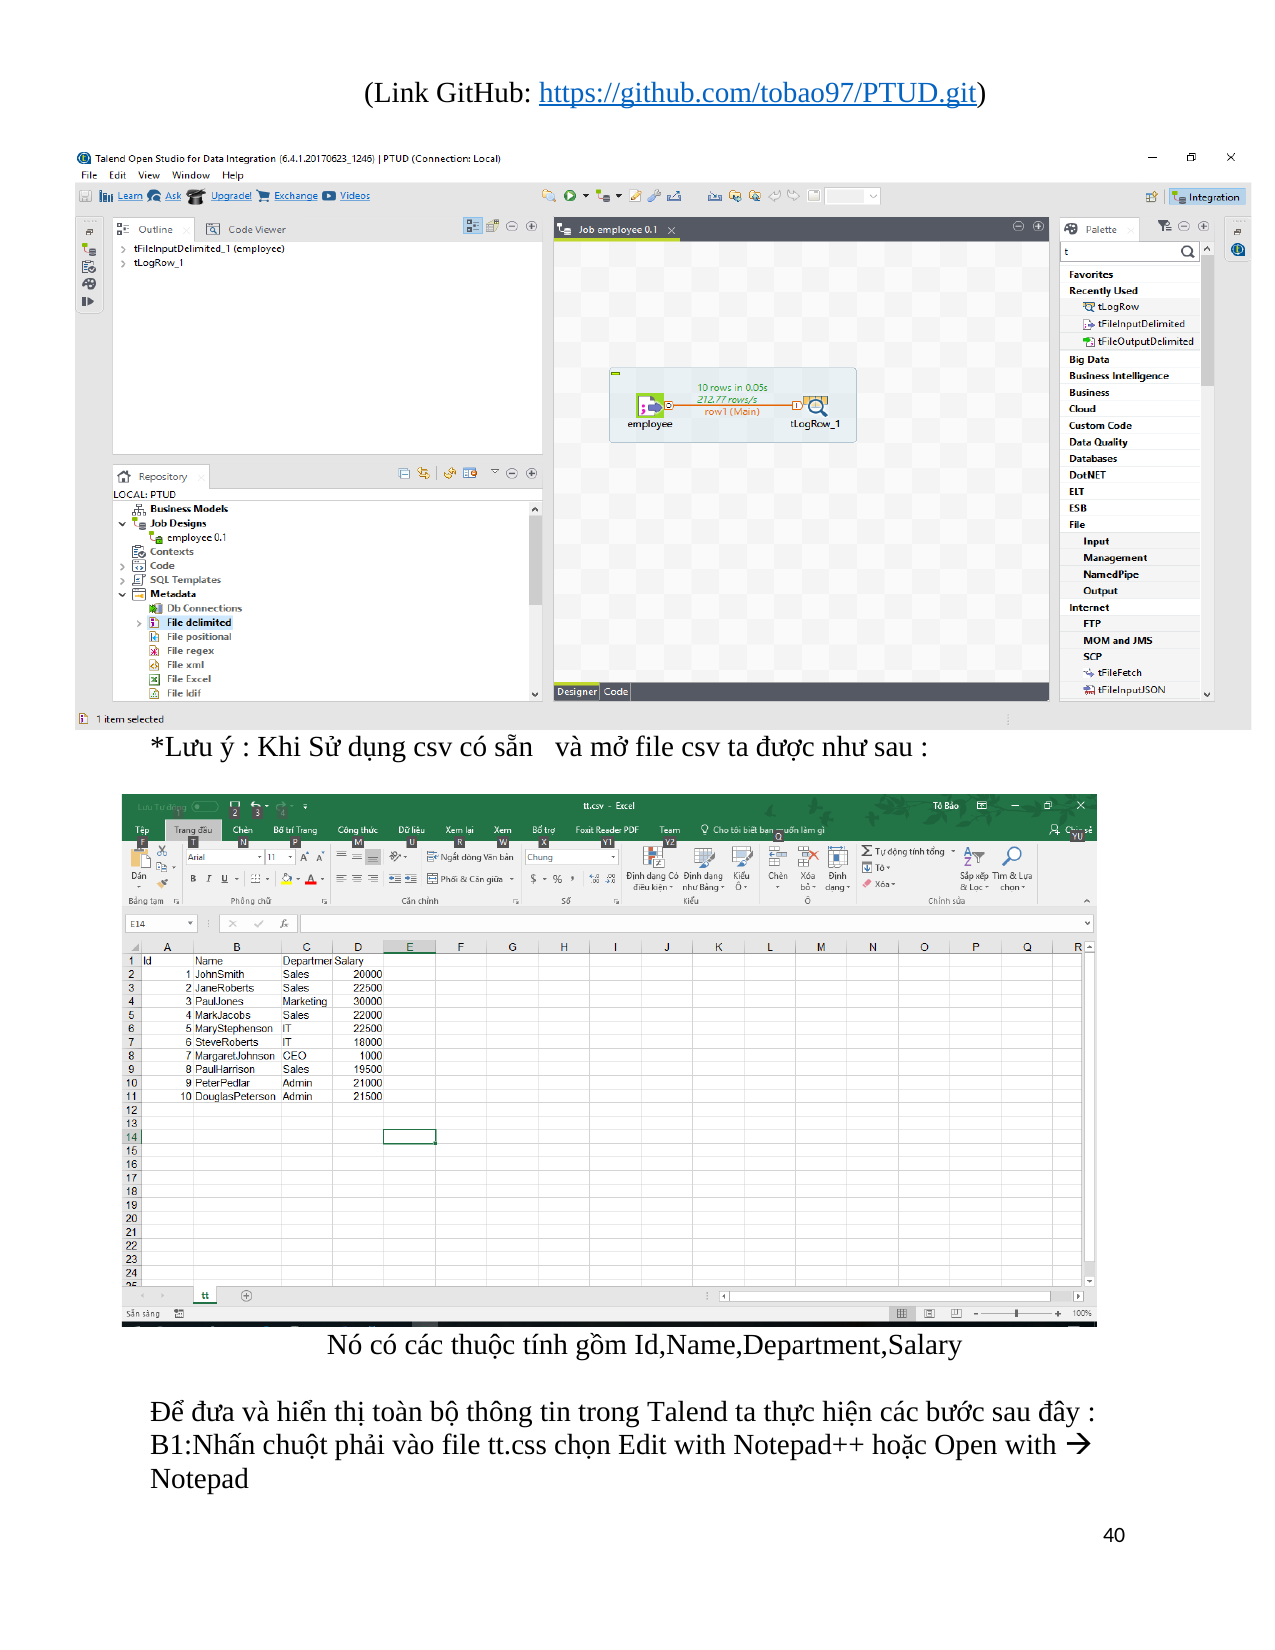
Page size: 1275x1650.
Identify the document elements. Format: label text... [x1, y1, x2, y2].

picture [121, 794, 1097, 1327]
list Nó có các thuộc tính gồm Id,Name,Department,Salary [327, 796, 1125, 1360]
text *Lưu ý : Khi Sử dụng csv có sẵn và mở file csv ta được như sau : [150, 730, 1125, 763]
picture [75, 149, 1252, 730]
text Để đưa và hiển thị toàn bộ thông tin trong Talend ta thực hiện các bước sau đây : [150, 1394, 1125, 1427]
text B1:Nhấn chuột phải vào file tt.css chọn Edit with Notepad++ hoặc Open with Notepad [150, 1427, 1125, 1494]
